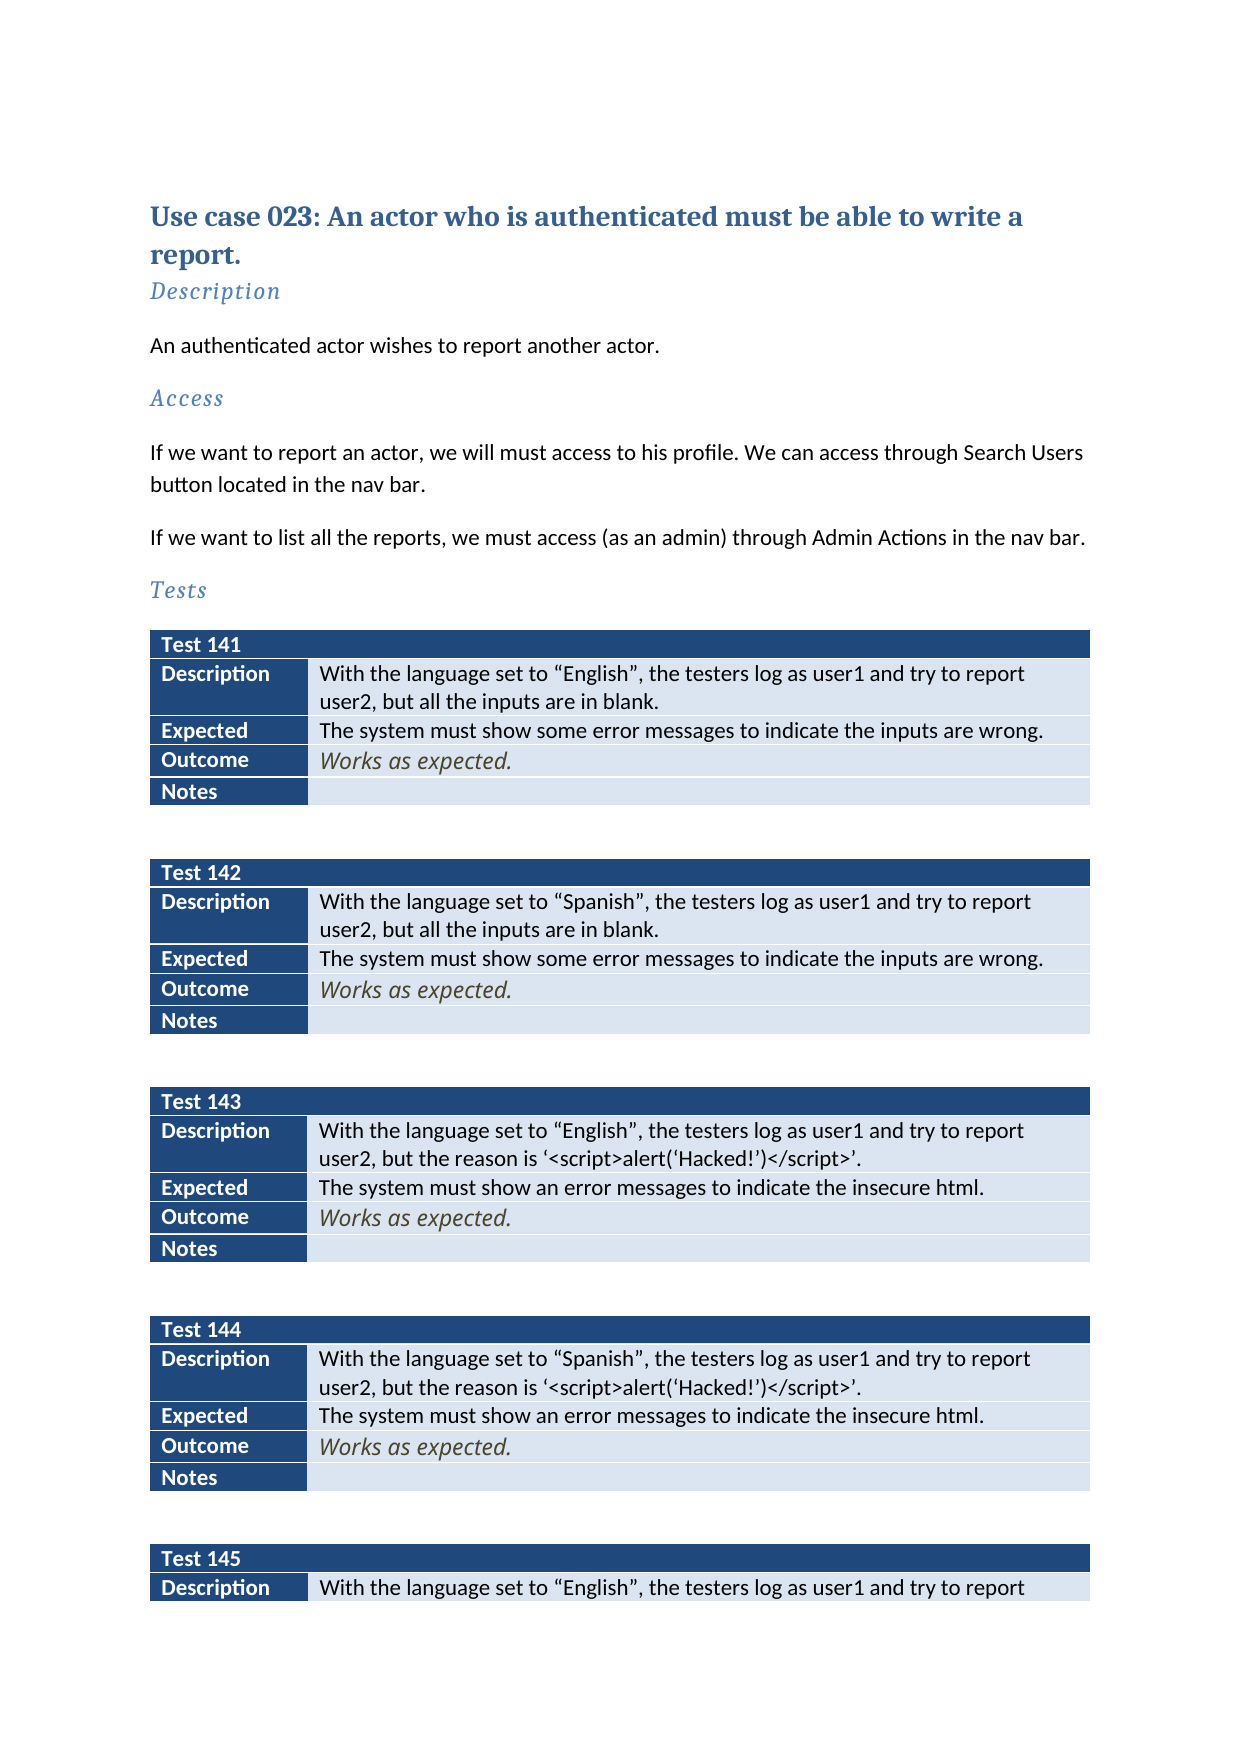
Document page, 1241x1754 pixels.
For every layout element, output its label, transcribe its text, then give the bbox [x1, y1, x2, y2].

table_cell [308, 1573, 1090, 1601]
table_cell Expected [150, 1173, 307, 1201]
table_cell Description [150, 888, 308, 943]
table_cell [308, 778, 1090, 805]
table_header Test 142 [150, 859, 1090, 886]
table_cell With the language set to “English”, the testers log as user1 and try to report user2, but all the inputs are in blank. [308, 659, 1090, 715]
table_cell Description [150, 1116, 307, 1172]
table_cell Expected [150, 945, 308, 973]
table_cell Description [150, 659, 308, 715]
text An authenticated actor wishes to report another actor. [150, 331, 1090, 359]
table_cell Outcome [150, 1431, 307, 1462]
table_cell [308, 1235, 1090, 1262]
table_cell With the language set to “Spanish”, the testers log as user1 and try to report user2, but the reason is ‘<script>alert(‘Hacked!’)</script>’. [308, 1345, 1090, 1401]
table_cell The system must show an error messages to indicate the insecure html. [308, 1173, 1090, 1201]
text If we want to report an actor, we will must access to his profile. We can access through Search Users button located in the nav bar. [150, 438, 1090, 498]
table_cell Notes [150, 1235, 307, 1262]
table_cell Expected [150, 716, 308, 744]
table_cell With the language set to “English”, the testers log as user1 and try to report user2, but the reason is ‘<script>alert(‘Hacked!’)</script>’. [308, 1116, 1090, 1172]
table_cell With the language set to “Spanish”, the testers log as user1 and try to report user2, but all the inputs are in blank. [308, 888, 1090, 943]
table_cell The system must show some error messages to indicate the inputs are wrong. [308, 716, 1090, 744]
table_cell Notes [150, 1006, 308, 1034]
table_cell Works as expected. [308, 1202, 1090, 1233]
subtitle Use case 023: An actor who is authenticated must be able to write a report. [150, 200, 1090, 272]
table_header Test 143 [150, 1087, 1090, 1115]
table_header Test 145 [150, 1544, 1090, 1572]
subtitle Tests [150, 576, 1090, 605]
table_cell Description [150, 1573, 308, 1601]
subtitle Access [150, 384, 1090, 413]
table_cell Works as expected. [308, 1431, 1090, 1462]
table_header Test 144 [150, 1316, 1090, 1343]
table_cell Outcome [150, 745, 308, 776]
table_cell Works as expected. [308, 974, 1090, 1005]
table_cell The system must show some error messages to indicate the inputs are wrong. [308, 945, 1090, 973]
table_cell Description [150, 1345, 307, 1401]
table_cell Works as expected. [308, 745, 1090, 776]
table_header Test 141 [150, 630, 1090, 658]
table_cell The system must show an error messages to indicate the insecure html. [308, 1402, 1090, 1430]
table_cell [308, 1463, 1090, 1491]
table_cell Outcome [150, 974, 308, 1005]
table_cell [308, 1006, 1090, 1034]
table_cell Outcome [150, 1202, 307, 1233]
table_cell Notes [150, 778, 308, 805]
table_cell Notes [150, 1463, 307, 1491]
subtitle Description [150, 277, 1090, 306]
text If we want to list all the reports, we must access (as an admin) through Admin Actions in the nav bar. [150, 523, 1090, 551]
table_cell Expected [150, 1402, 307, 1430]
